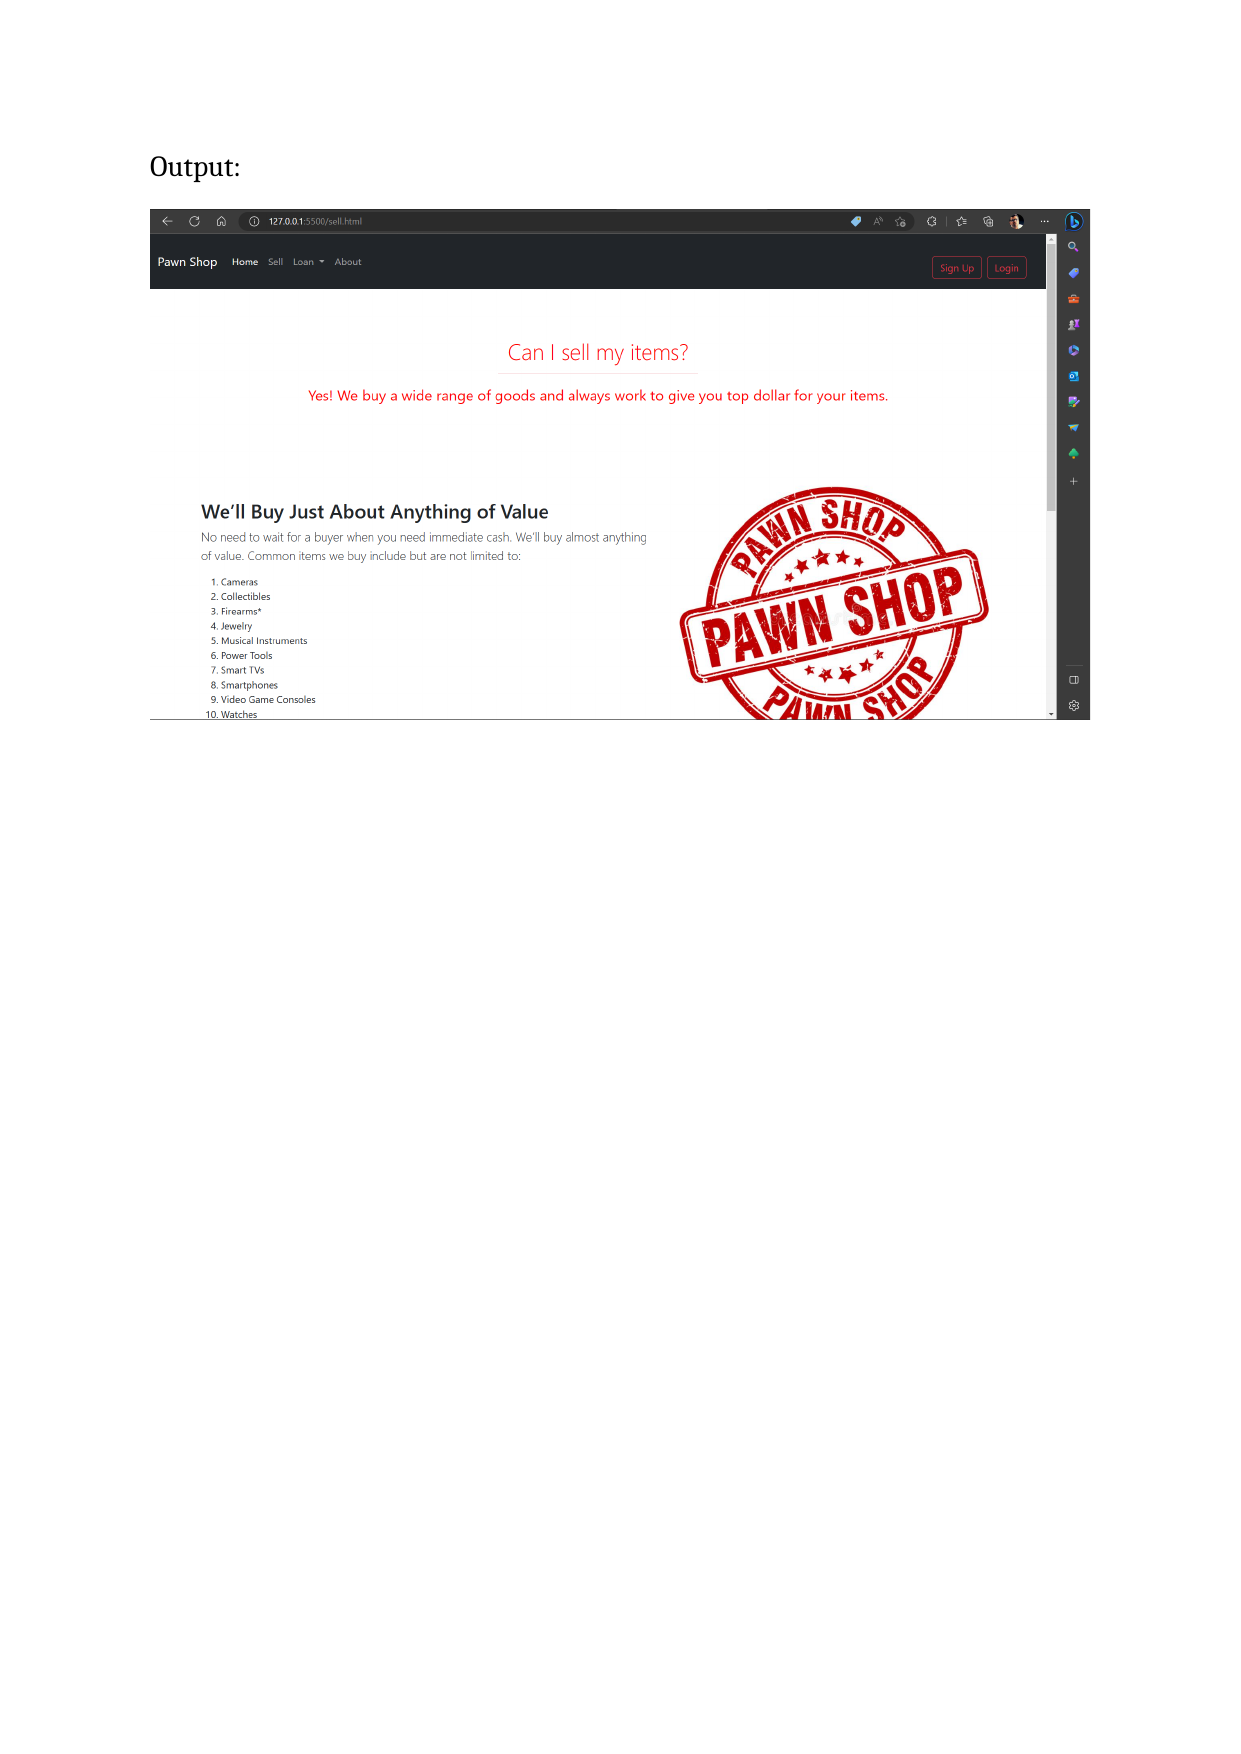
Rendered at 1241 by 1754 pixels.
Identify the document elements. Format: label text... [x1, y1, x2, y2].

picture [150, 209, 1091, 720]
text Output: [150, 150, 1090, 183]
